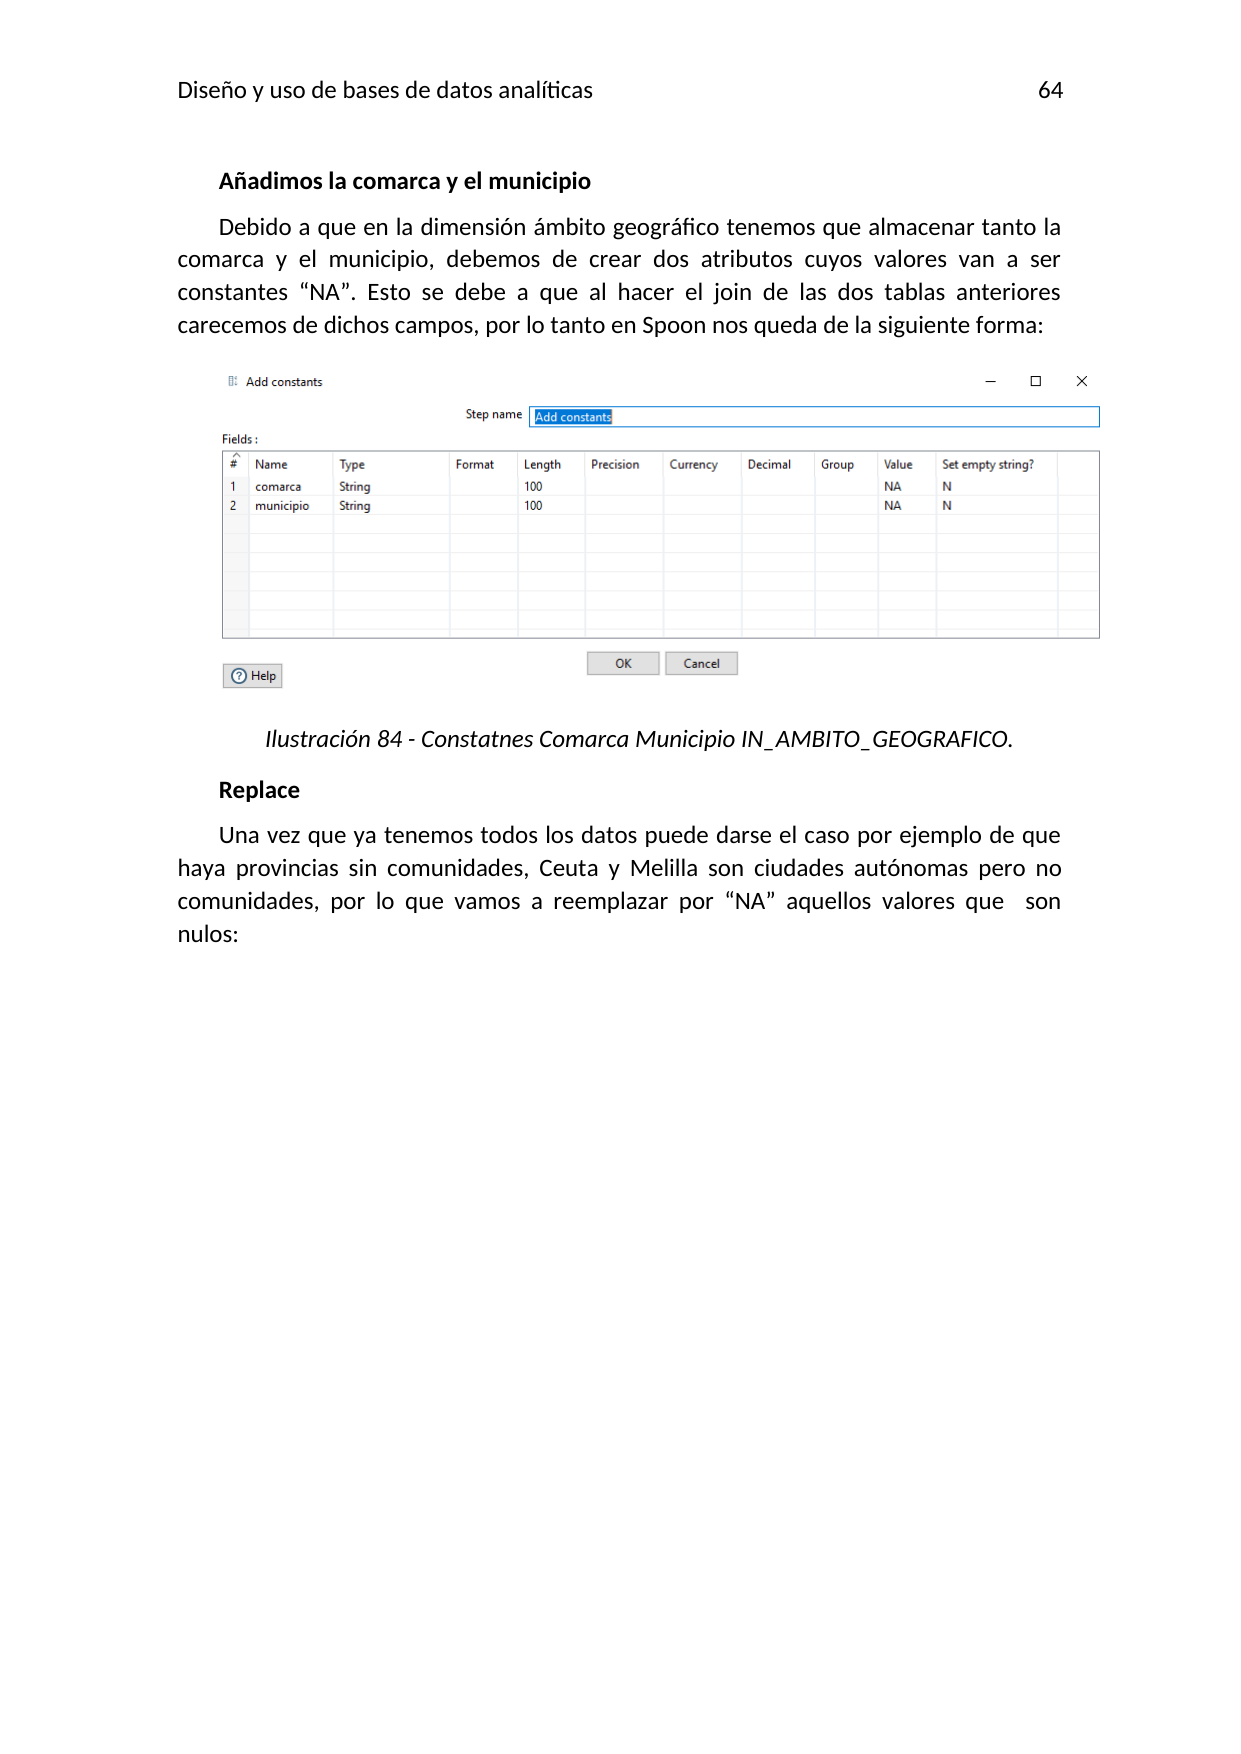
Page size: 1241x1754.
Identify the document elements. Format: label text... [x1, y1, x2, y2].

text Debido a que en la dimensión ámbito geográfico tenemos que almacenar tanto la comarca y el municipio, debemos de crear dos atributos cuyos valores van a ser constantes “NA”. Esto se debe a que al hacer el join de las dos tablas anteriores carecemos de dichos campos, por lo tanto en Spoon nos queda de la siguiente forma: [177, 211, 1063, 340]
text Una vez que ya tenemos todos los datos puede darse el caso por ejemplo de que haya provincias sin comunidades, Ceuta y Melilla son ciudades autónomas pero no comunidades, por lo que vamos a reemplazar por “NA” aquellos valores que son nulos: [177, 819, 1063, 949]
picture [218, 371, 1105, 692]
subtitle Añadimos la comarca y el municipio [177, 165, 1063, 196]
subtitle Replace [177, 774, 1063, 805]
